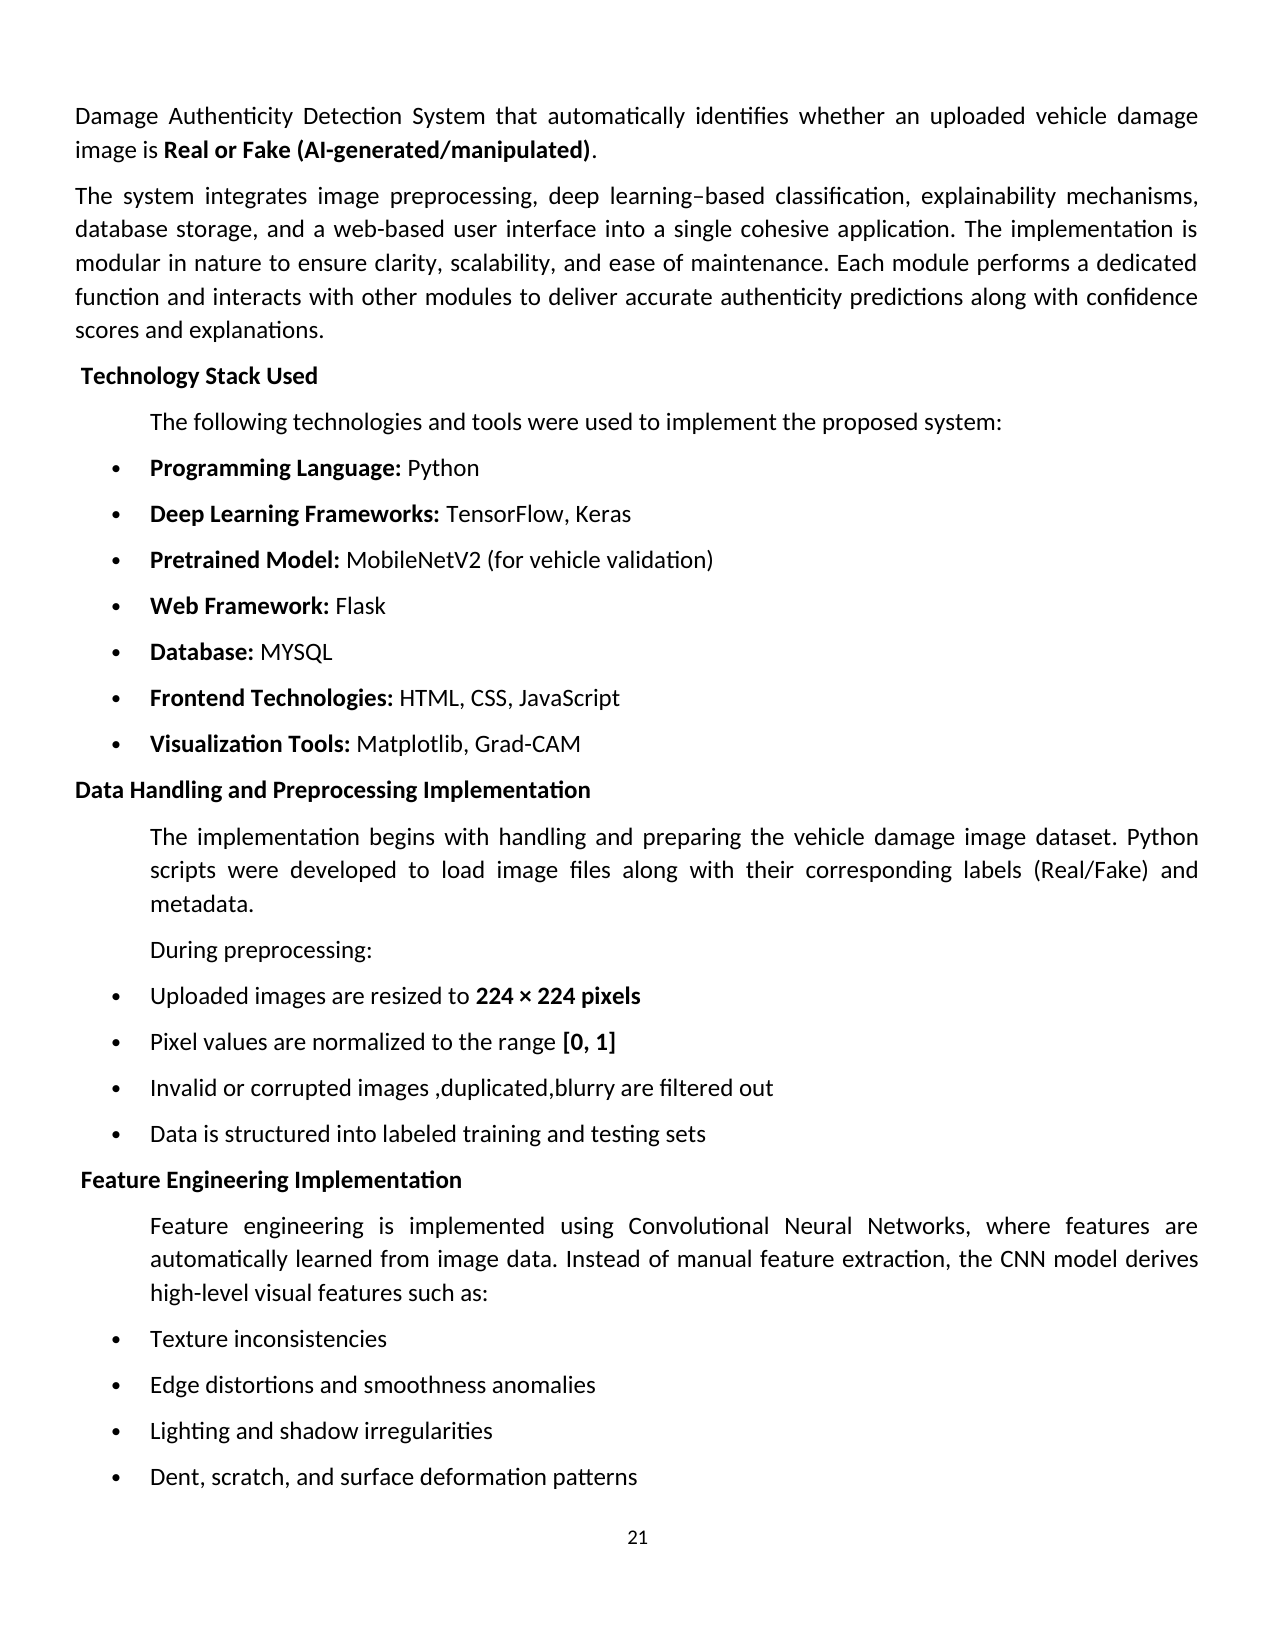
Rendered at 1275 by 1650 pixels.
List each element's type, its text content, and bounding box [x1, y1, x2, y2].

text The system integrates image preprocessing, deep learning–based classification, explainability mechanisms, database storage, and a web-based user interface into a single cohesive application. The implementation is modular in nature to ensure clarity, scalability, and ease of maintenance. Each module performs a dedicated function and interacts with other modules to deliver accurate authenticity predictions along with confidence scores and explanations. [75, 180, 1200, 345]
list Uploaded images are resized to 224 × 224 pixels [112, 980, 1200, 1010]
list Invalid or corrupted images ,duplicated,blurry are filtered out [112, 1072, 1200, 1102]
text The implementation begins with handling and preparing the vehicle damage image dataset. Python scripts were developed to load image files along with their corresponding labels (Real/Fake) and metadata. [150, 821, 1200, 918]
list Edge distortions and smoothness anomalies [112, 1369, 1200, 1400]
list Web Framework: Flask [112, 590, 1200, 621]
text During preprocessing: [150, 934, 1200, 964]
list Texture inconsistencies [112, 1323, 1200, 1354]
list Programming Language: Python [112, 452, 1200, 483]
list Frontend Technologies: HTML, CSS, JavaScript [112, 682, 1200, 713]
list Pretrained Model: MobileNetV2 (for vehicle validation) [112, 544, 1200, 575]
text Feature Engineering Implementation [75, 1164, 1200, 1194]
text The following technologies and tools were used to implement the proposed system: [150, 406, 1200, 437]
text Data Handling and Preprocessing Implementation [75, 774, 1200, 805]
list Data is structured into labeled training and testing sets [112, 1118, 1200, 1148]
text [75, 100, 1200, 164]
list Visualization Tools: Matplotlib, Grad-CAM [112, 728, 1200, 759]
list Dent, scratch, and surface deformation patterns [112, 1461, 1200, 1492]
list Deep Learning Frameworks: TensorFlow, Keras [112, 498, 1200, 529]
list Lighting and shadow irregularities [112, 1415, 1200, 1446]
text Technology Stack Used [75, 360, 1200, 391]
text Feature engineering is implemented using Convolutional Neural Networks, where features are automatically learned from image data. Instead of manual feature extraction, the CNN model derives high-level visual features such as: [150, 1210, 1200, 1308]
list Pixel values are normalized to the range [0, 1] [112, 1026, 1200, 1056]
list Database: MYSQL [112, 636, 1200, 667]
